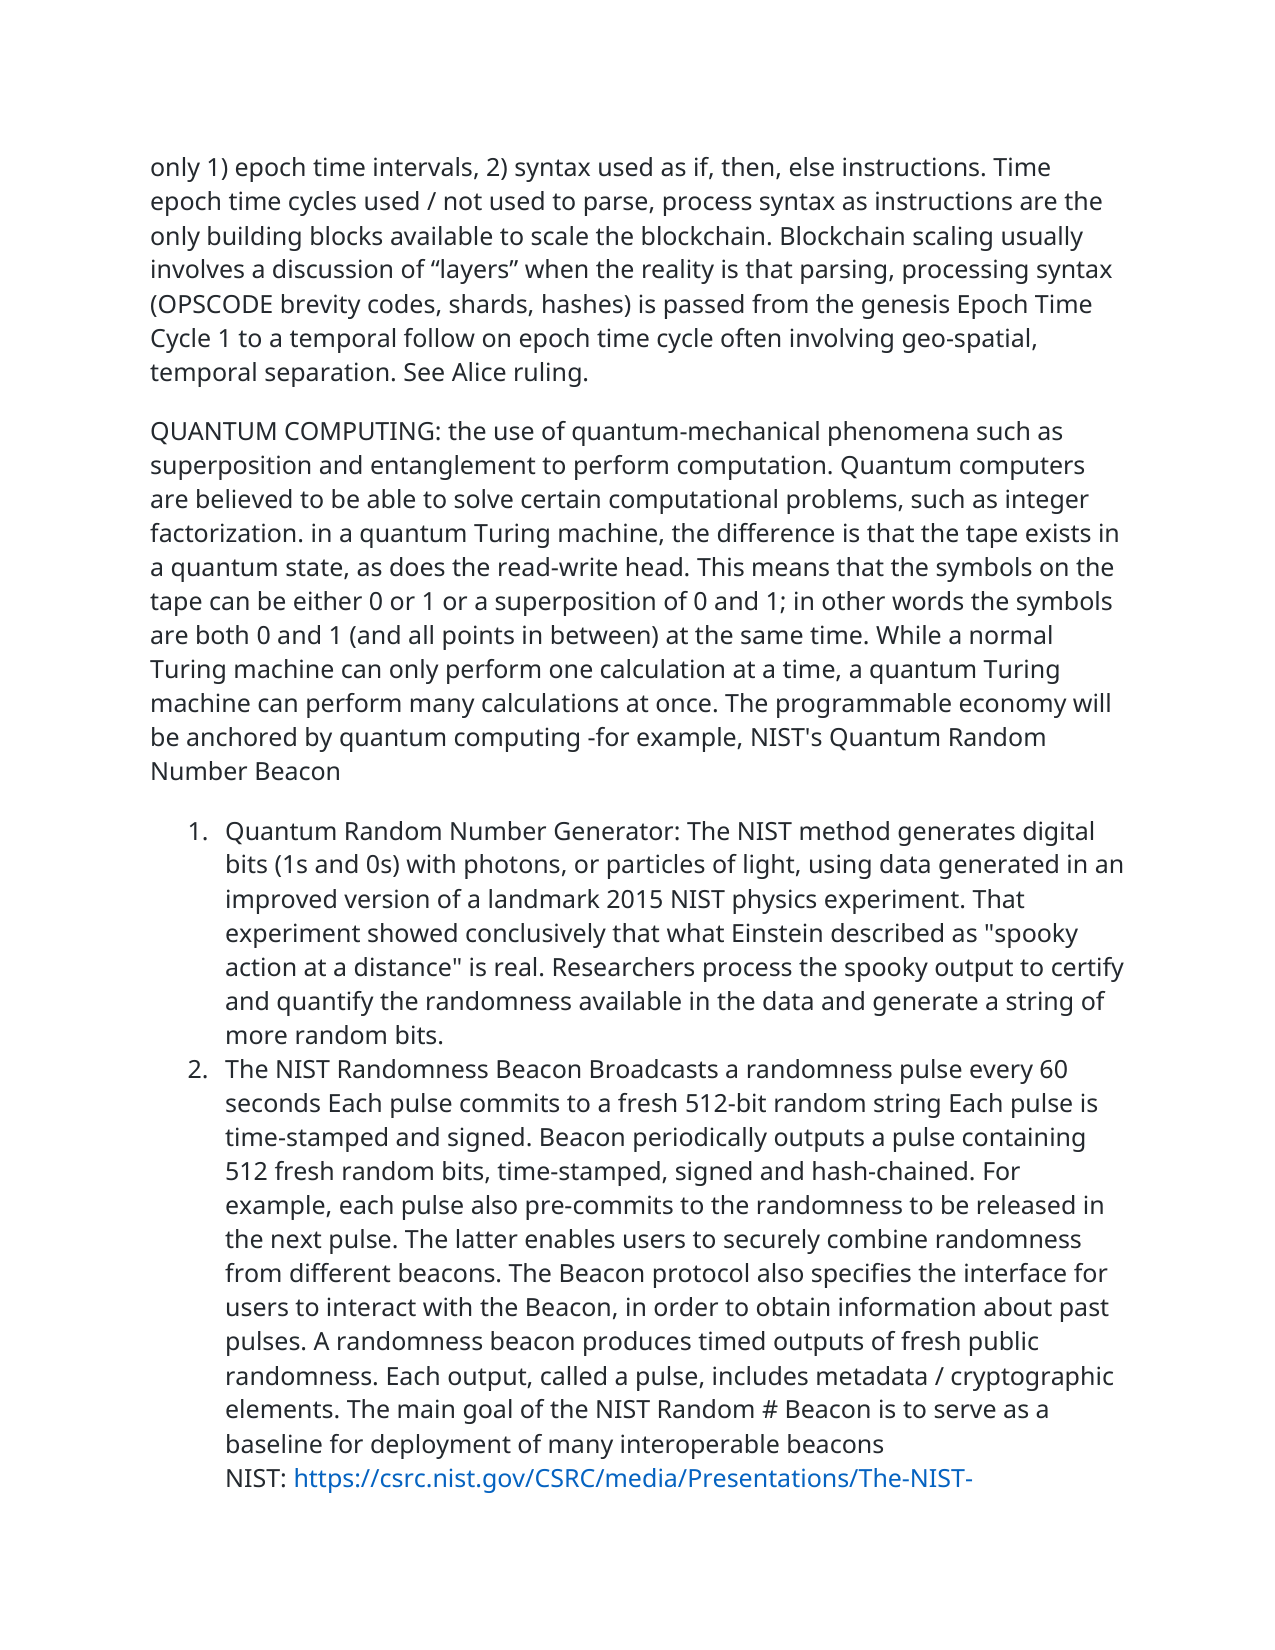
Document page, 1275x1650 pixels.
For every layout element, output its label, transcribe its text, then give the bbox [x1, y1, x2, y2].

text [150, 150, 1125, 388]
list Quantum Random Number Generator: The NIST method generates digital bits (1s and 0s) with photons, or particles of light, using data generated in an improved version of a landmark 2015 NIST physics experiment. That experiment showed conclusively that what Einstein described as "spooky action at a distance" is real. Researchers process the spooky output to certify and quantify the randomness available in the data and generate a string of more random bits. [187, 813, 1125, 1052]
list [187, 1052, 1125, 1494]
text QUANTUM COMPUTING: the use of quantum-mechanical phenomena such as superposition and entanglement to perform computation. Quantum computers are believed to be able to solve certain computational problems, such as integer factorization. in a quantum Turing machine, the difference is that the tape exists in a quantum state, as does the read-write head. This means that the symbols on the tape can be either 0 or 1 or a superposition of 0 and 1; in other words the symbols are both 0 and 1 (and all points in between) at the same time. While a normal Turing machine can only perform one calculation at a time, a quantum Turing machine can perform many calculations at once. The programmable economy will be anchored by quantum computing -for example, NIST's Quantum Random Number Beacon [150, 413, 1125, 788]
